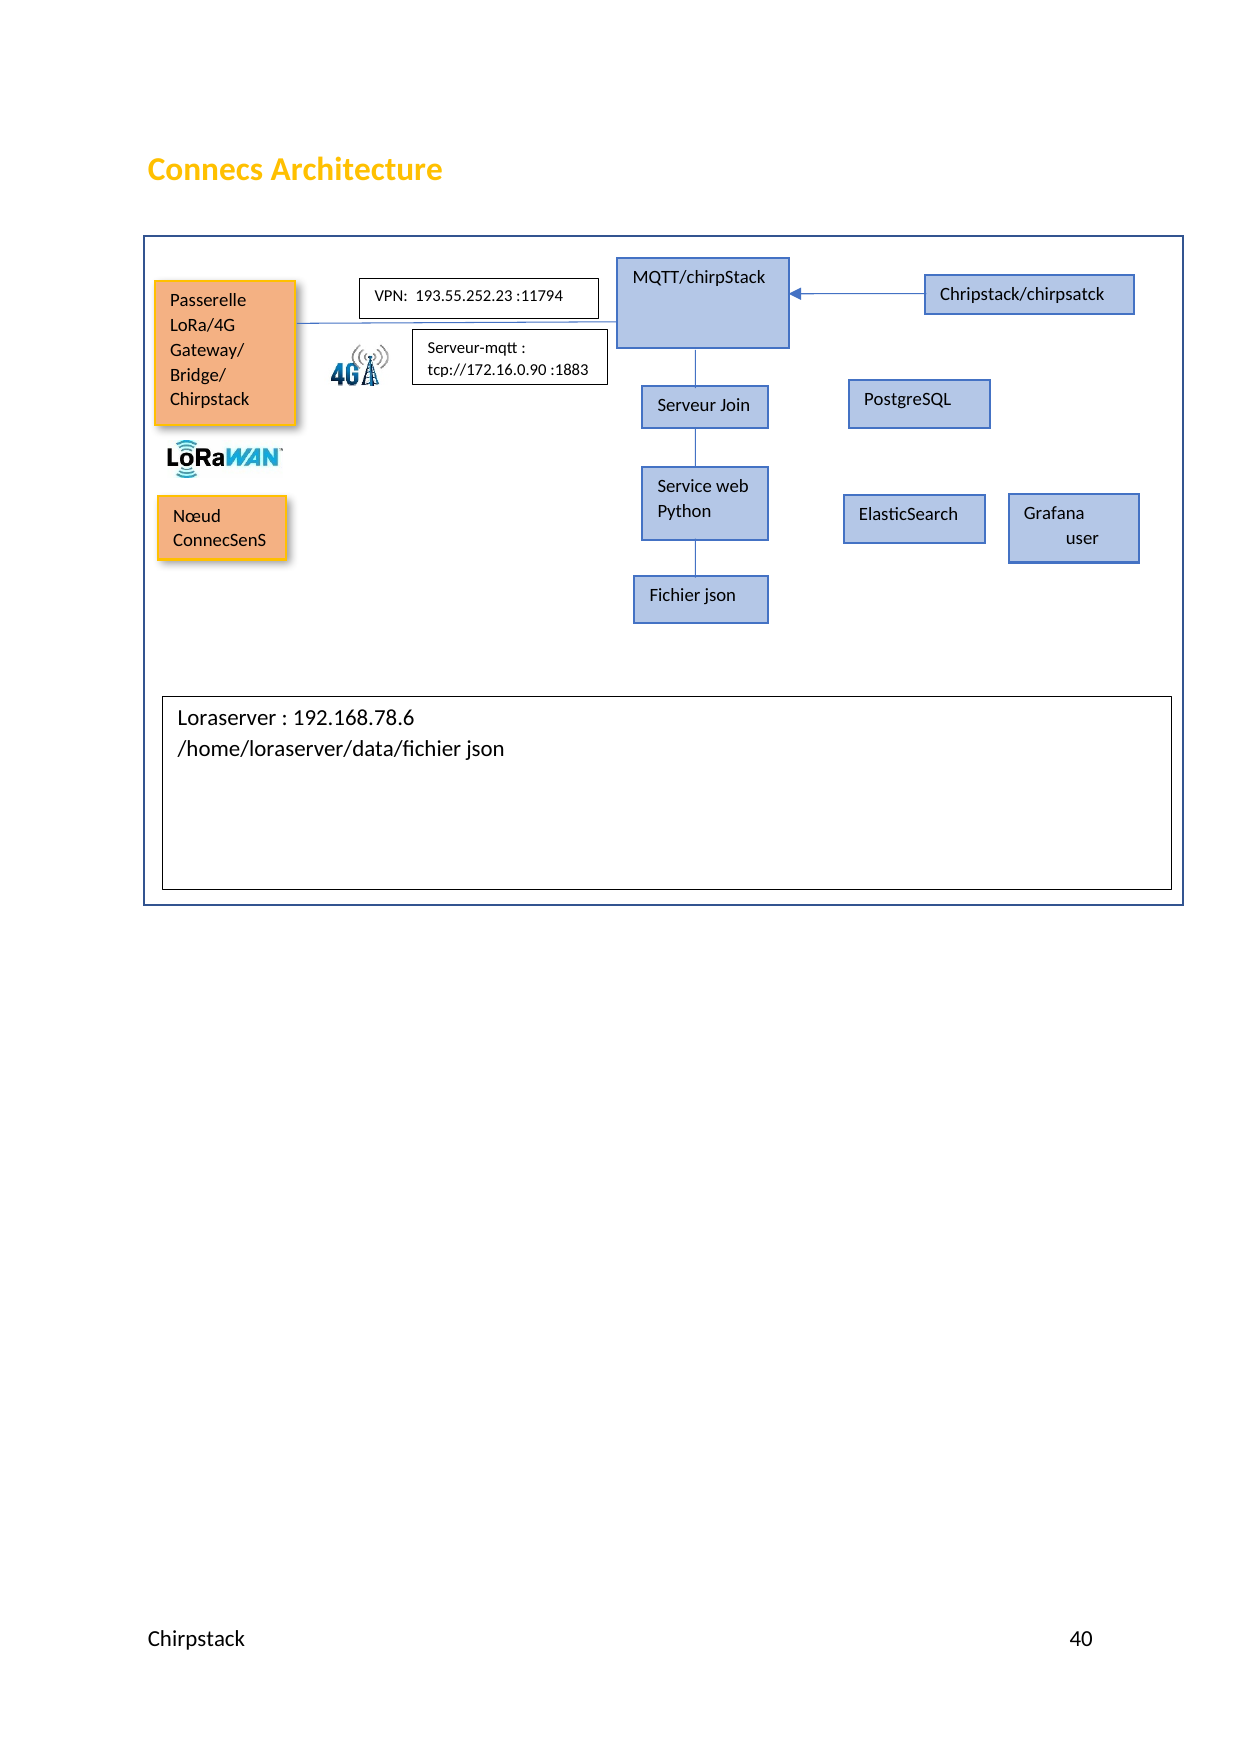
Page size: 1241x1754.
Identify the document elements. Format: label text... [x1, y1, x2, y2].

text Connecs Architecture [148, 148, 1093, 188]
picture [167, 440, 283, 478]
picture [322, 340, 391, 385]
